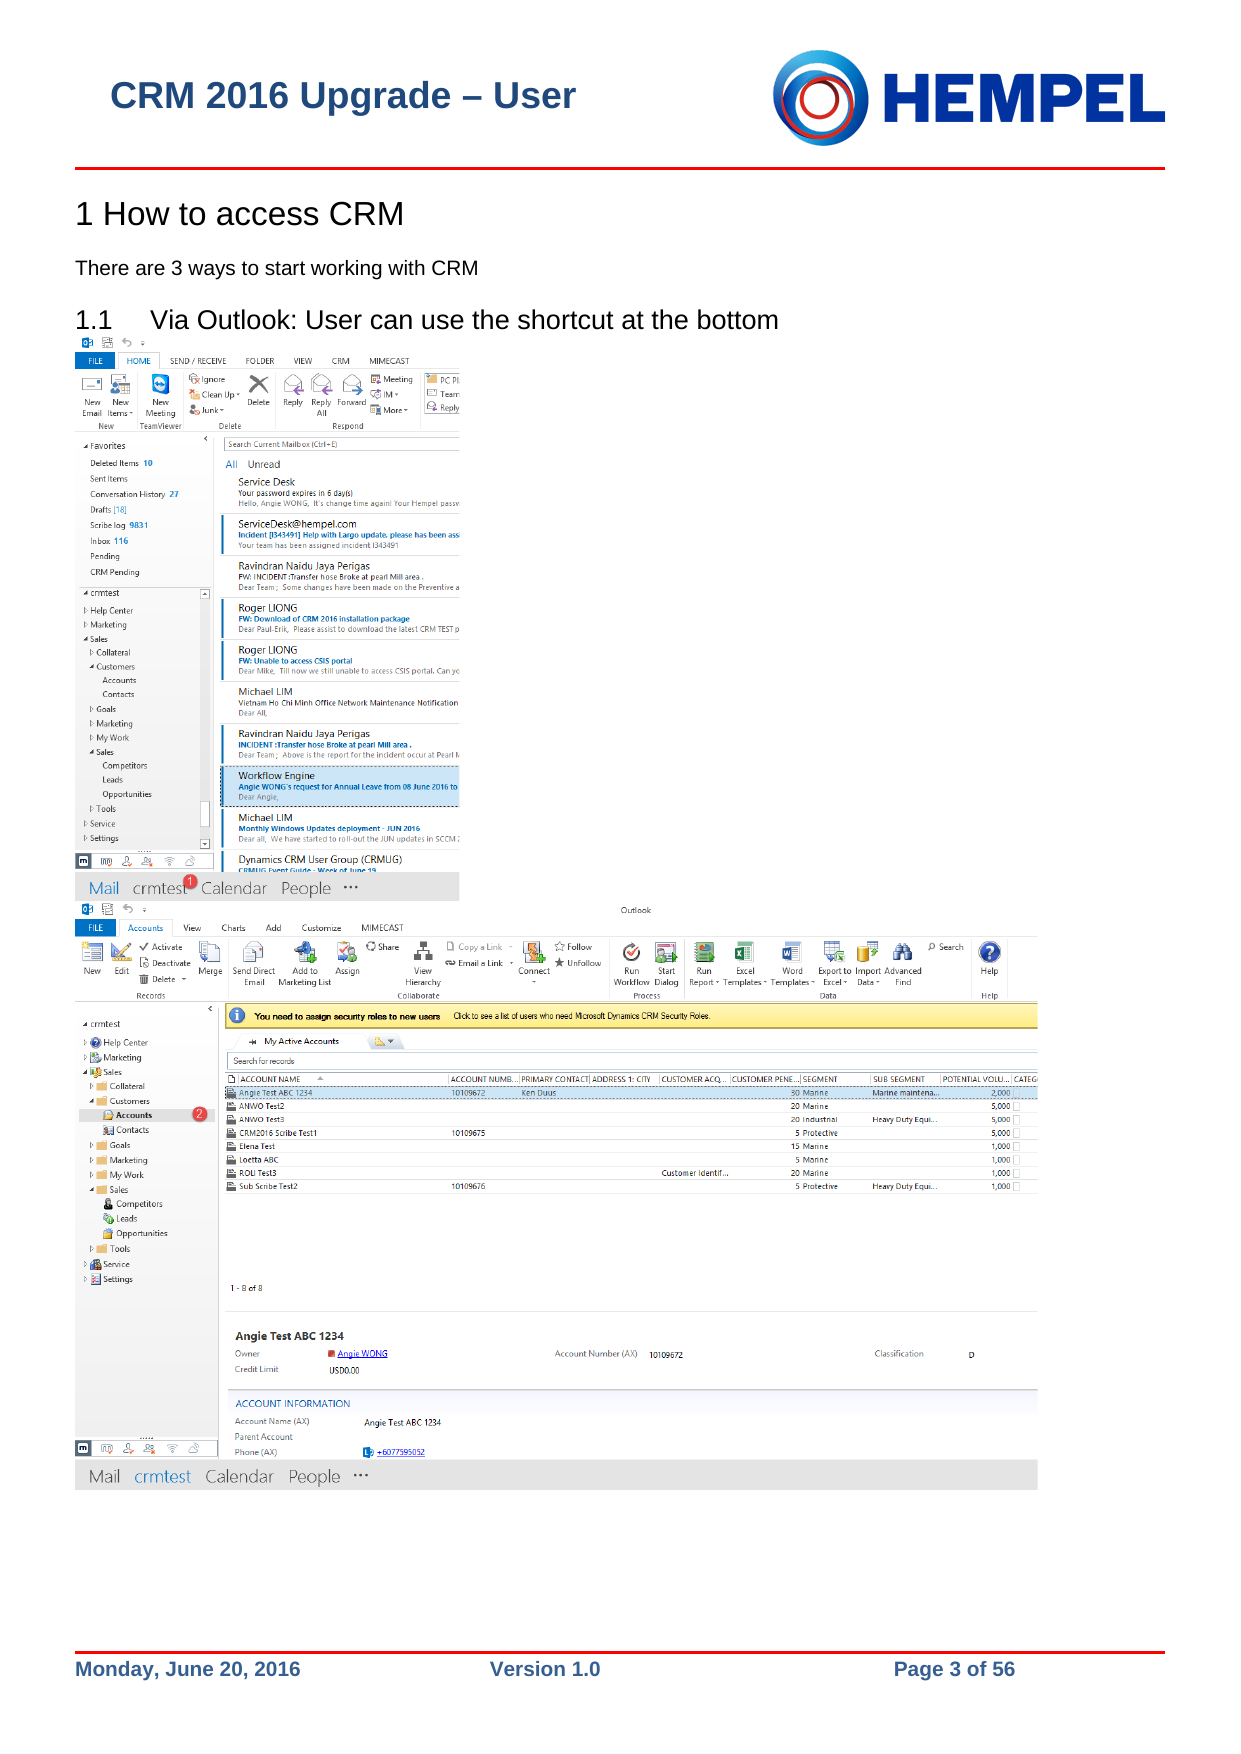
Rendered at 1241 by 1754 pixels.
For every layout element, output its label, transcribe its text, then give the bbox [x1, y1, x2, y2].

text There are 3 ways to start working with CRM [75, 256, 1165, 280]
picture [772, 50, 1166, 146]
subtitle Via Outlook: User can use the shortcut at the bottom [75, 304, 1165, 335]
subtitle 1 How to access CRM [75, 194, 1165, 232]
picture [75, 335, 1038, 1490]
